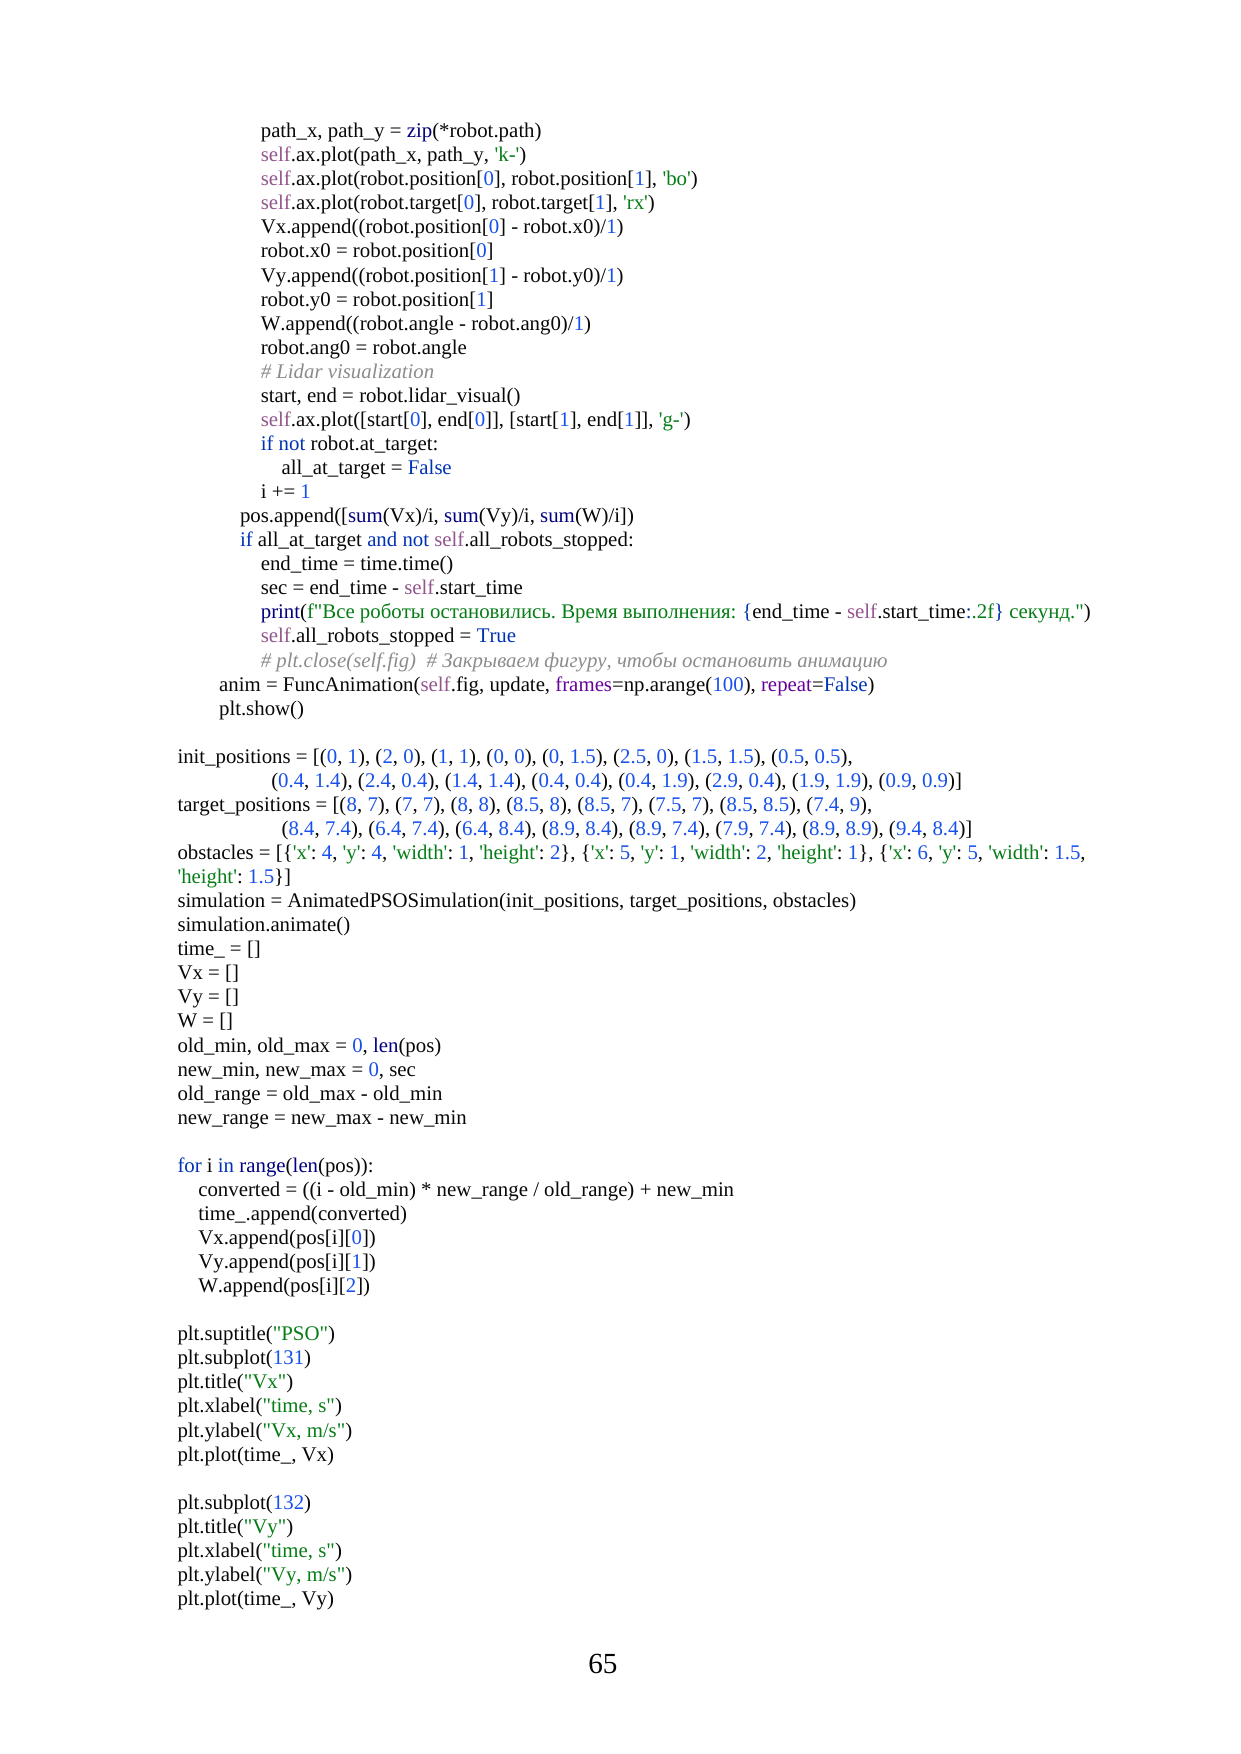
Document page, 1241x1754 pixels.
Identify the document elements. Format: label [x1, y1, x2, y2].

text [177, 118, 1152, 1634]
